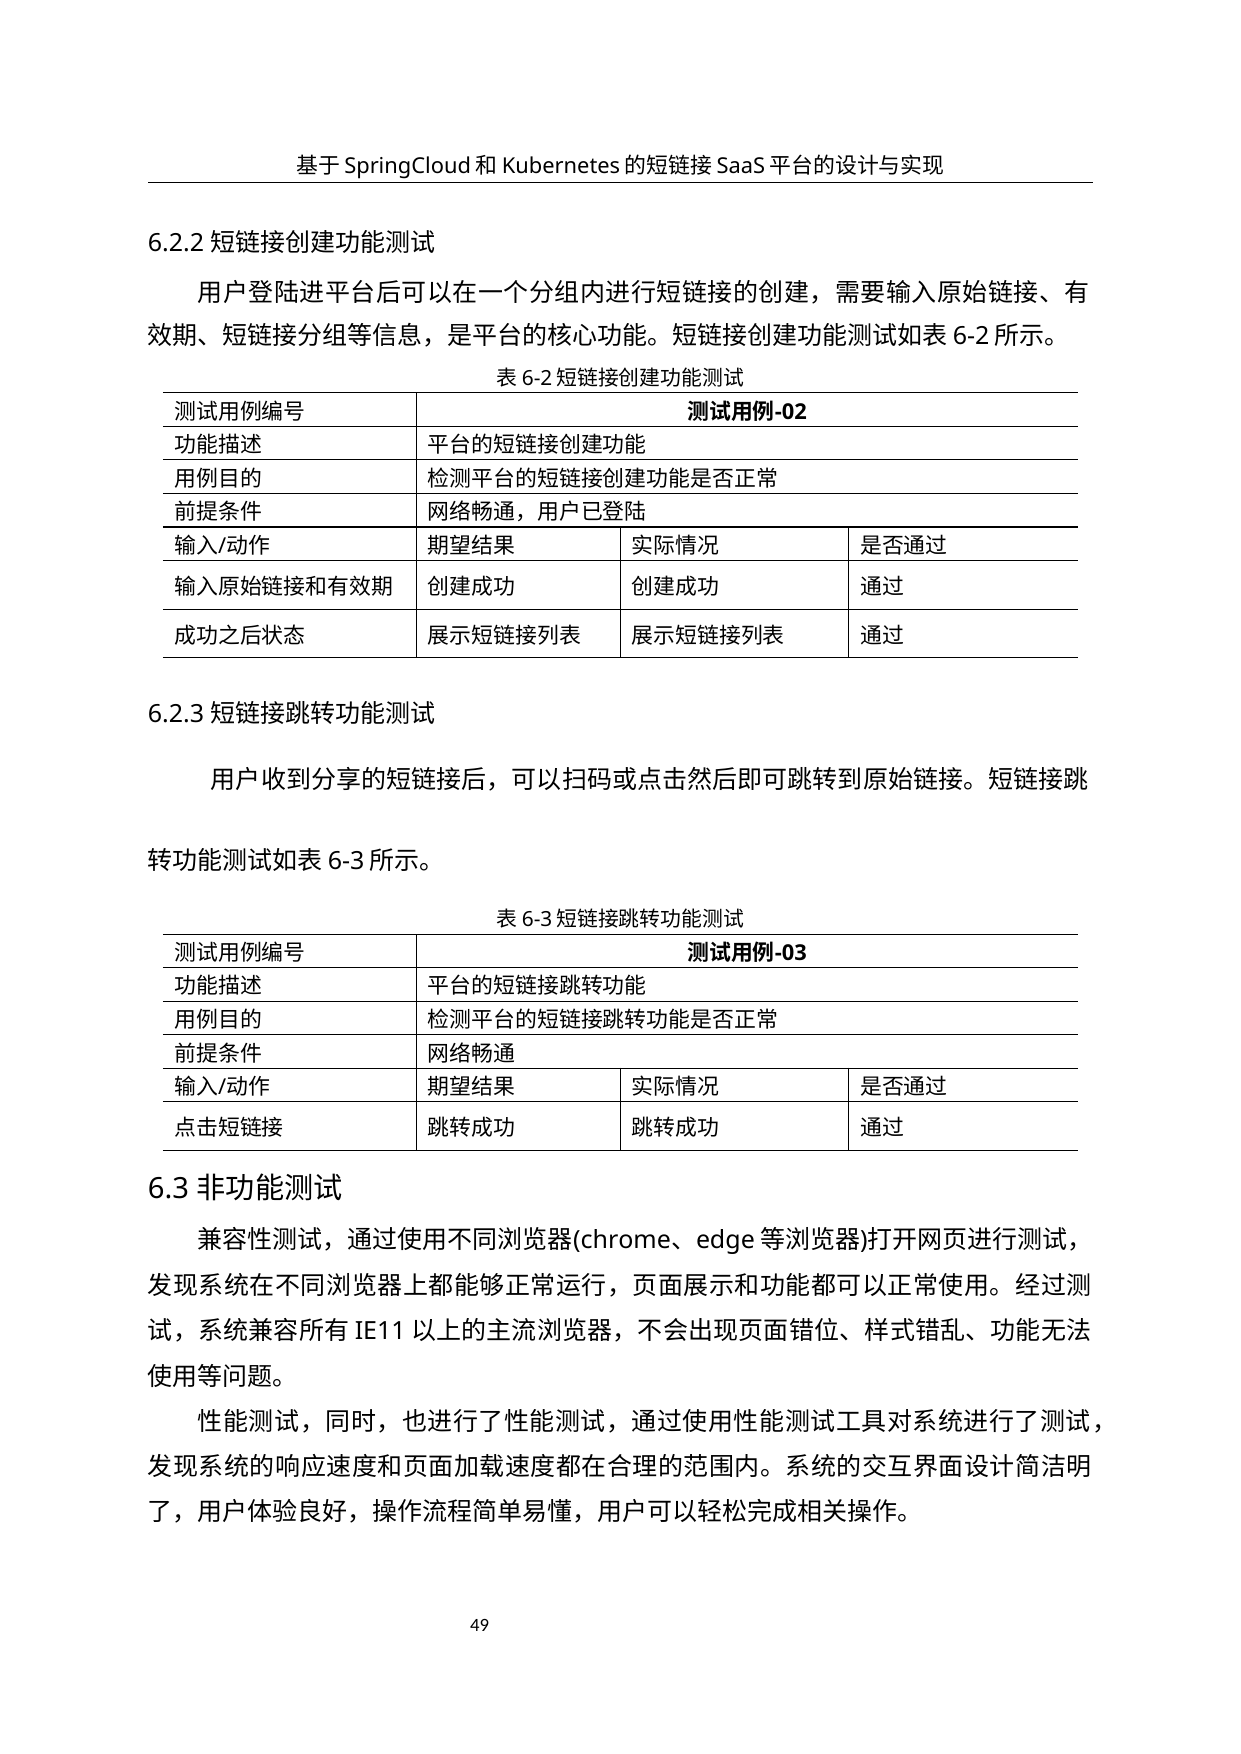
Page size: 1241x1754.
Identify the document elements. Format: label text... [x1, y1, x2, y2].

table_cell 点击短链接 [163, 1102, 416, 1150]
table_cell 检测平台的短链接创建功能是否正常 [417, 460, 1077, 493]
subtitle 6.3 非功能测试 [148, 1153, 1093, 1218]
table_cell 输入/动作 [163, 1069, 416, 1101]
table_cell 平台的短链接创建功能 [417, 427, 1077, 459]
table_cell 创建成功 [417, 561, 620, 609]
text 用户登陆进平台后可以在一个分组内进行短链接的创建，需要输入原始链接、有效期、短链接分组等信息，是平台的核心功能。短链接创建功能测试如表6-2所示。 [148, 275, 1093, 351]
table_cell 通过 [849, 1102, 1077, 1150]
table_cell 输入/动作 [163, 528, 416, 560]
table_cell 成功之后状态 [163, 610, 416, 657]
table_cell 跳转成功 [621, 1102, 848, 1150]
text 表6-3短链接跳转功能测试 [148, 901, 1093, 933]
table_cell 通过 [849, 610, 1077, 657]
table_cell 前提条件 [163, 1035, 416, 1068]
table_cell 是否通过 [849, 1069, 1077, 1101]
table_cell 展示短链接列表 [621, 610, 848, 657]
table_cell 通过 [849, 561, 1077, 609]
table_header 测试用例-03 [417, 935, 1077, 967]
table_cell 实际情况 [621, 528, 848, 560]
table_cell 跳转成功 [417, 1102, 620, 1150]
text 性能测试，同时，也进行了性能测试，通过使用性能测试工具对系统进行了测试，发现系统的响应速度和页面加载速度都在合理的范围内。系统的交互界面设计简洁明了，用户体验良好，操作流程简单易懂，用户可以轻松完成相关操作。 [148, 1401, 1093, 1528]
table_cell 检测平台的短链接跳转功能是否正常 [417, 1002, 1077, 1034]
table_header 测试用例编号 [163, 935, 416, 967]
table_cell 网络畅通，用户已登陆 [417, 494, 1077, 526]
table_cell 是否通过 [849, 528, 1077, 560]
table_header 测试用例-02 [417, 393, 1077, 426]
text 表6-2短链接创建功能测试 [148, 360, 1093, 392]
subtitle 6.2.2 短链接创建功能测试 [148, 208, 1093, 273]
table_cell 平台的短链接跳转功能 [417, 968, 1077, 1001]
table_cell 网络畅通 [417, 1035, 1077, 1068]
table_cell 输入原始链接和有效期 [163, 561, 416, 609]
table_cell 用例目的 [163, 460, 416, 493]
table_cell 用例目的 [163, 1002, 416, 1034]
subtitle 6.2.3 短链接跳转功能测试 [148, 679, 1093, 744]
table_header 测试用例编号 [163, 393, 416, 426]
text 兼容性测试，通过使用不同浏览器(chrome、edge等浏览器)打开网页进行测试，发现系统在不同浏览器上都能够正常运行，页面展示和功能都可以正常使用。经过测试，系统兼容所有IE11以上的主流浏览器，不会出现页面错位、样式错乱、功能无法使用等问题。 [148, 1220, 1093, 1392]
table_cell 功能描述 [163, 427, 416, 459]
table_cell 功能描述 [163, 968, 416, 1001]
table_cell 前提条件 [163, 494, 416, 526]
table_cell 期望结果 [417, 528, 620, 560]
table_cell 期望结果 [417, 1069, 620, 1101]
text 用户收到分享的短链接后，可以扫码或点击然后即可跳转到原始链接。短链接跳转功能测试如表6-3所示。 [148, 746, 1093, 892]
table_cell 展示短链接列表 [417, 610, 620, 657]
table_cell 创建成功 [621, 561, 848, 609]
table_cell 实际情况 [621, 1069, 848, 1101]
